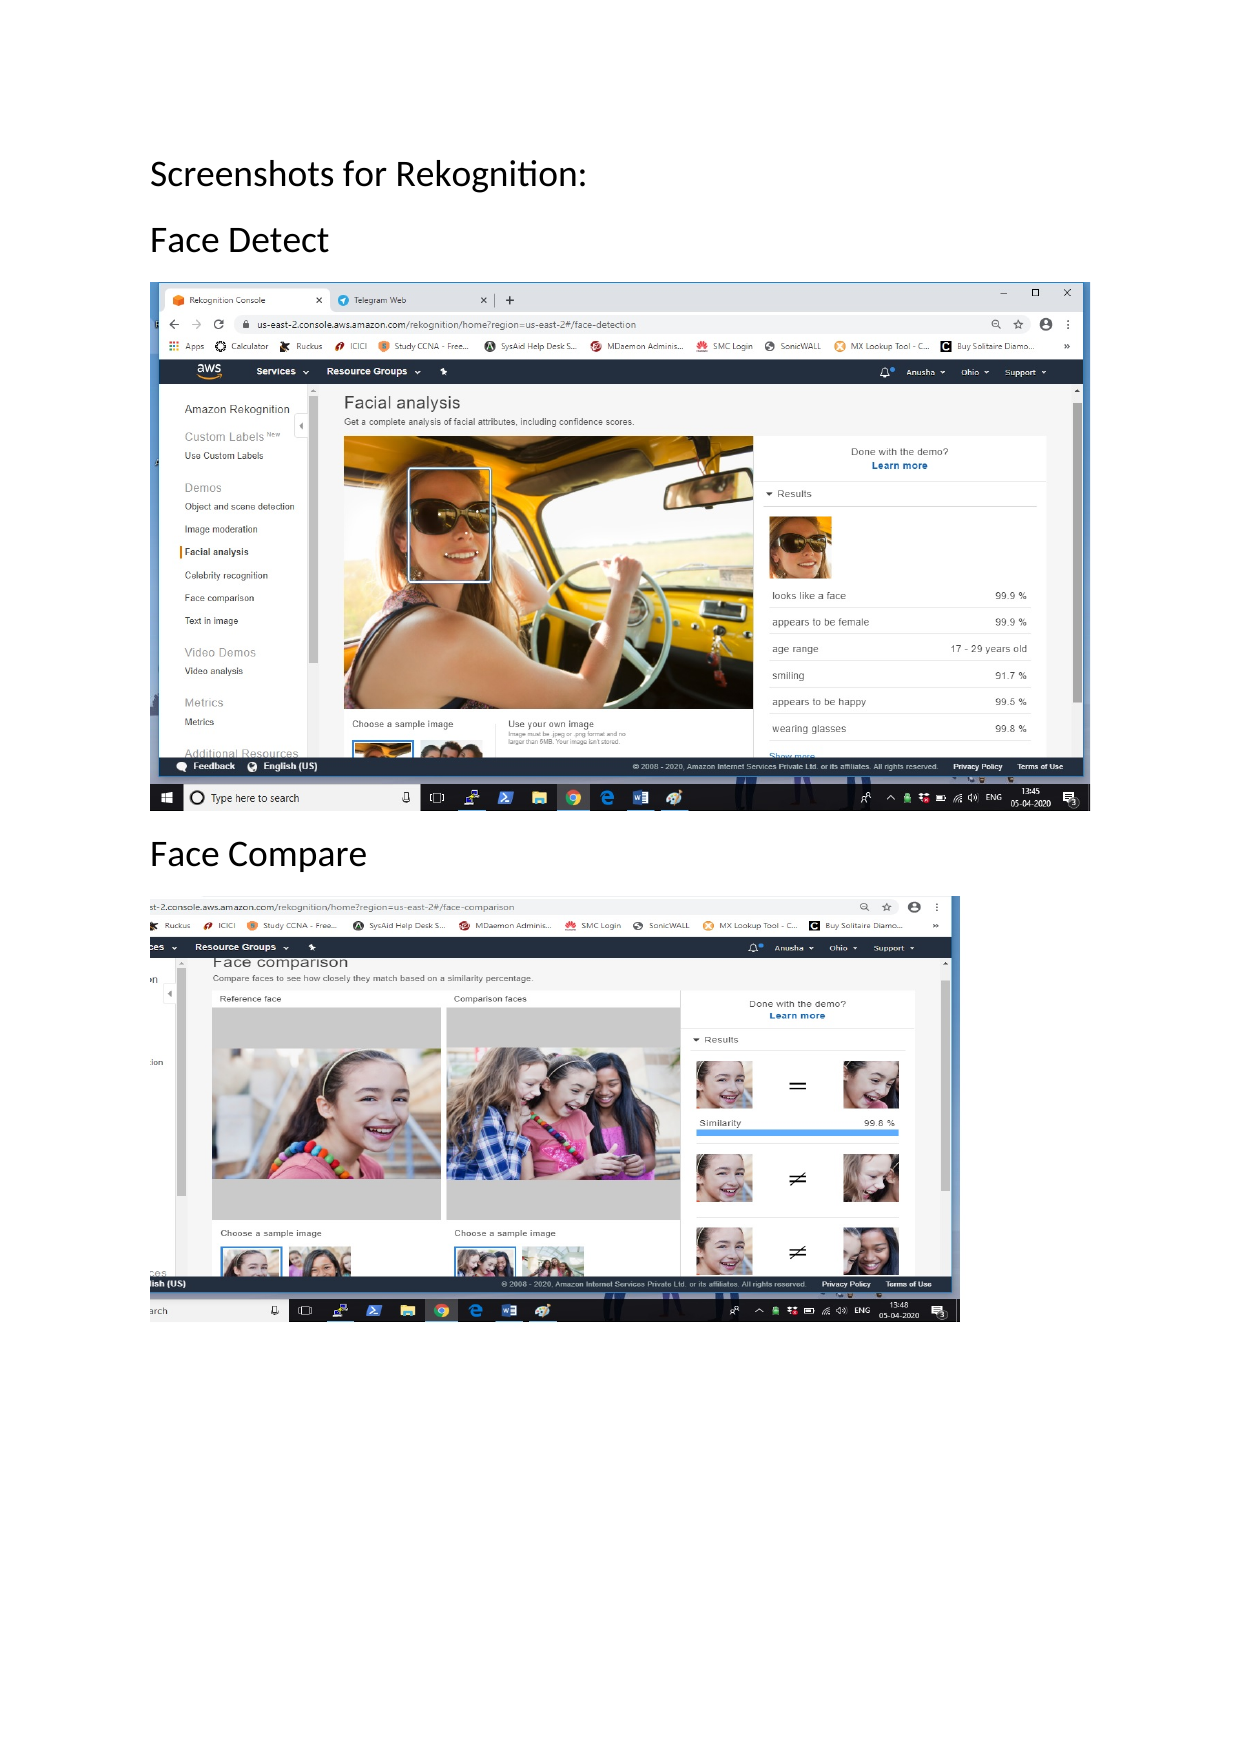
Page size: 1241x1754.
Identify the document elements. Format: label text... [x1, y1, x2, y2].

text Face Detect [150, 216, 1090, 262]
picture [150, 896, 1091, 1346]
picture [150, 282, 1091, 811]
text Screenshots for Rekognition: [150, 150, 1090, 196]
text Face Compare [150, 830, 1090, 876]
